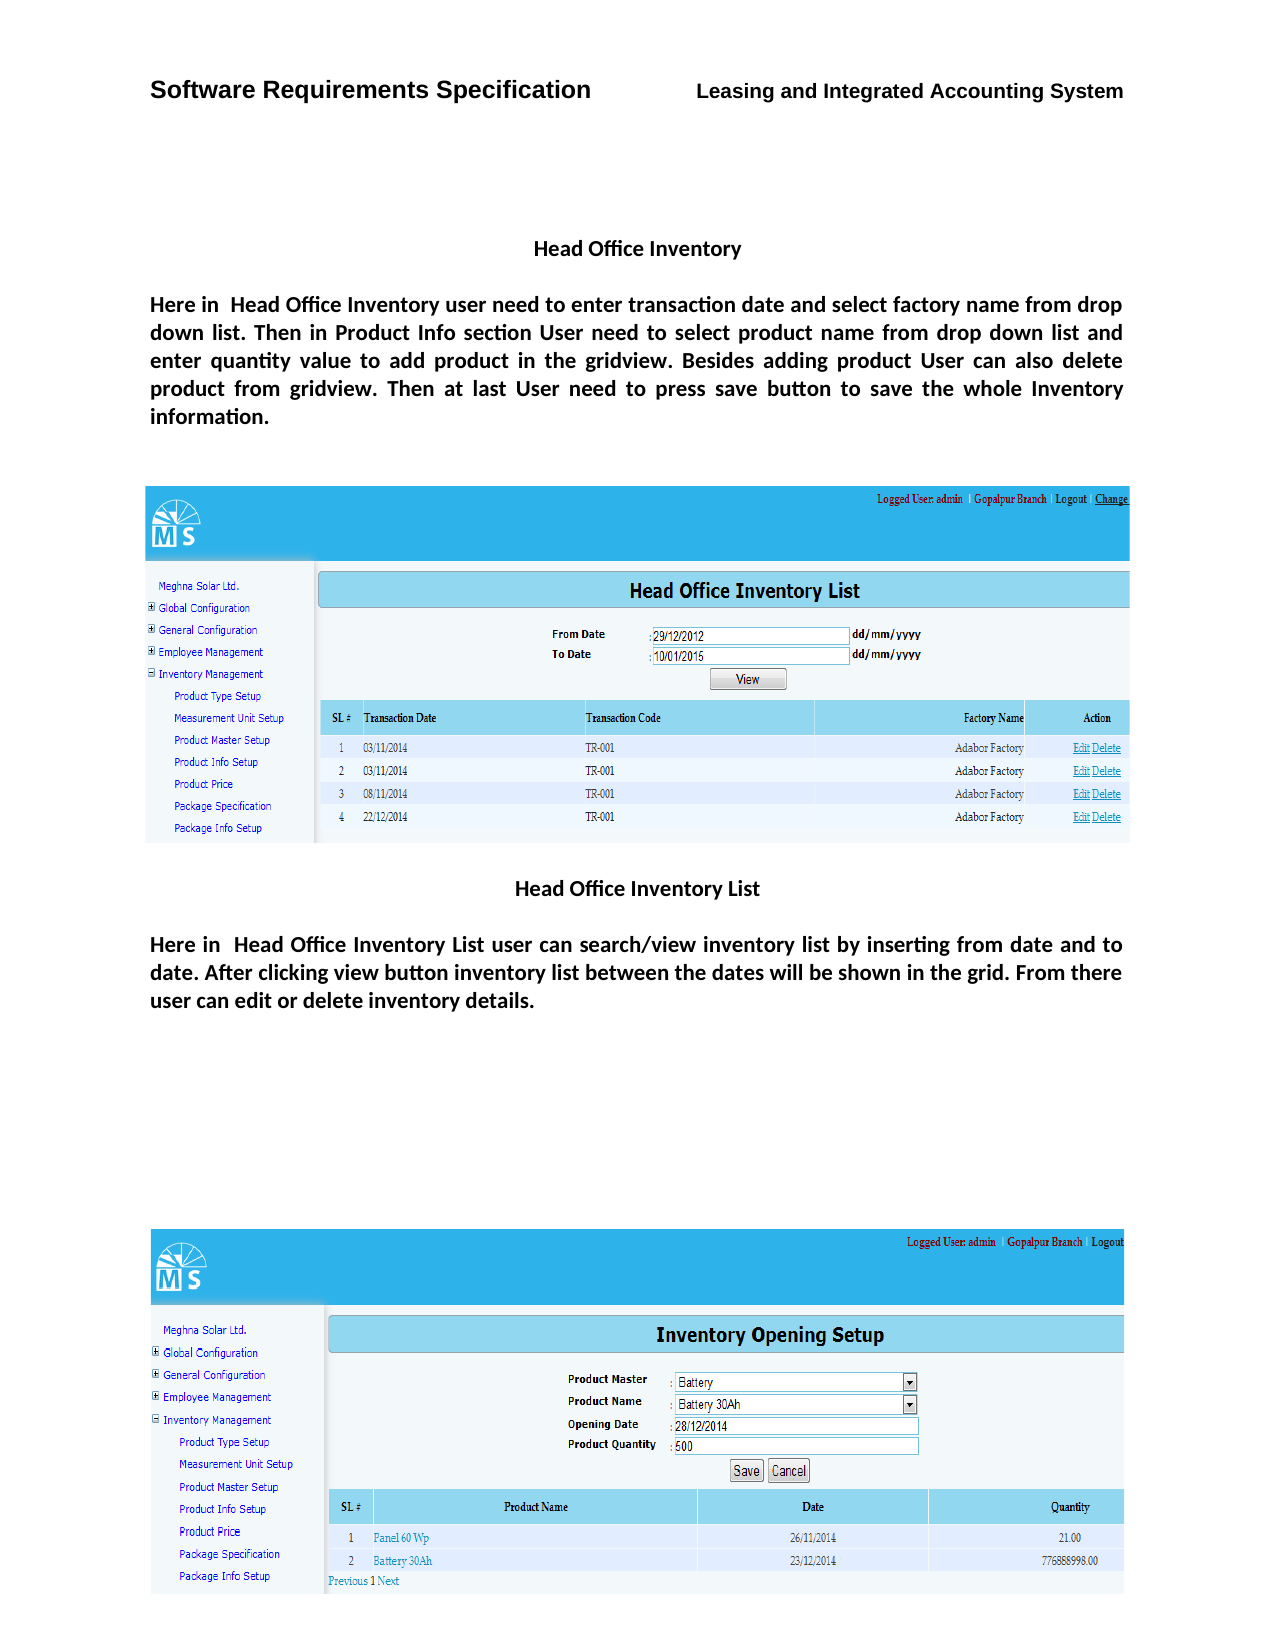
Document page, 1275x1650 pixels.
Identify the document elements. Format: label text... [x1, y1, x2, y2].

text Head Office Inventory List [150, 874, 1125, 902]
text Here in Head Office Inventory List user can search/view inventory list by inserting from date and to date. After clicking view button inventory list between the dates will be shown in the grid. From there user can edit or delete inventory details. [150, 930, 1125, 1014]
picture [145, 486, 1130, 843]
text Here in Head Office Inventory user need to enter transaction date and select factory name from drop down list. Then in Product Info section User need to select product name from drop down list and enter quantity value to add product in the gridview. Besides adding product User can also delete product from gridview. Then at last User need to press save button to save the whole Inventory information. [150, 290, 1125, 430]
text Head Office Inventory [150, 234, 1125, 262]
picture [150, 1229, 1125, 1594]
